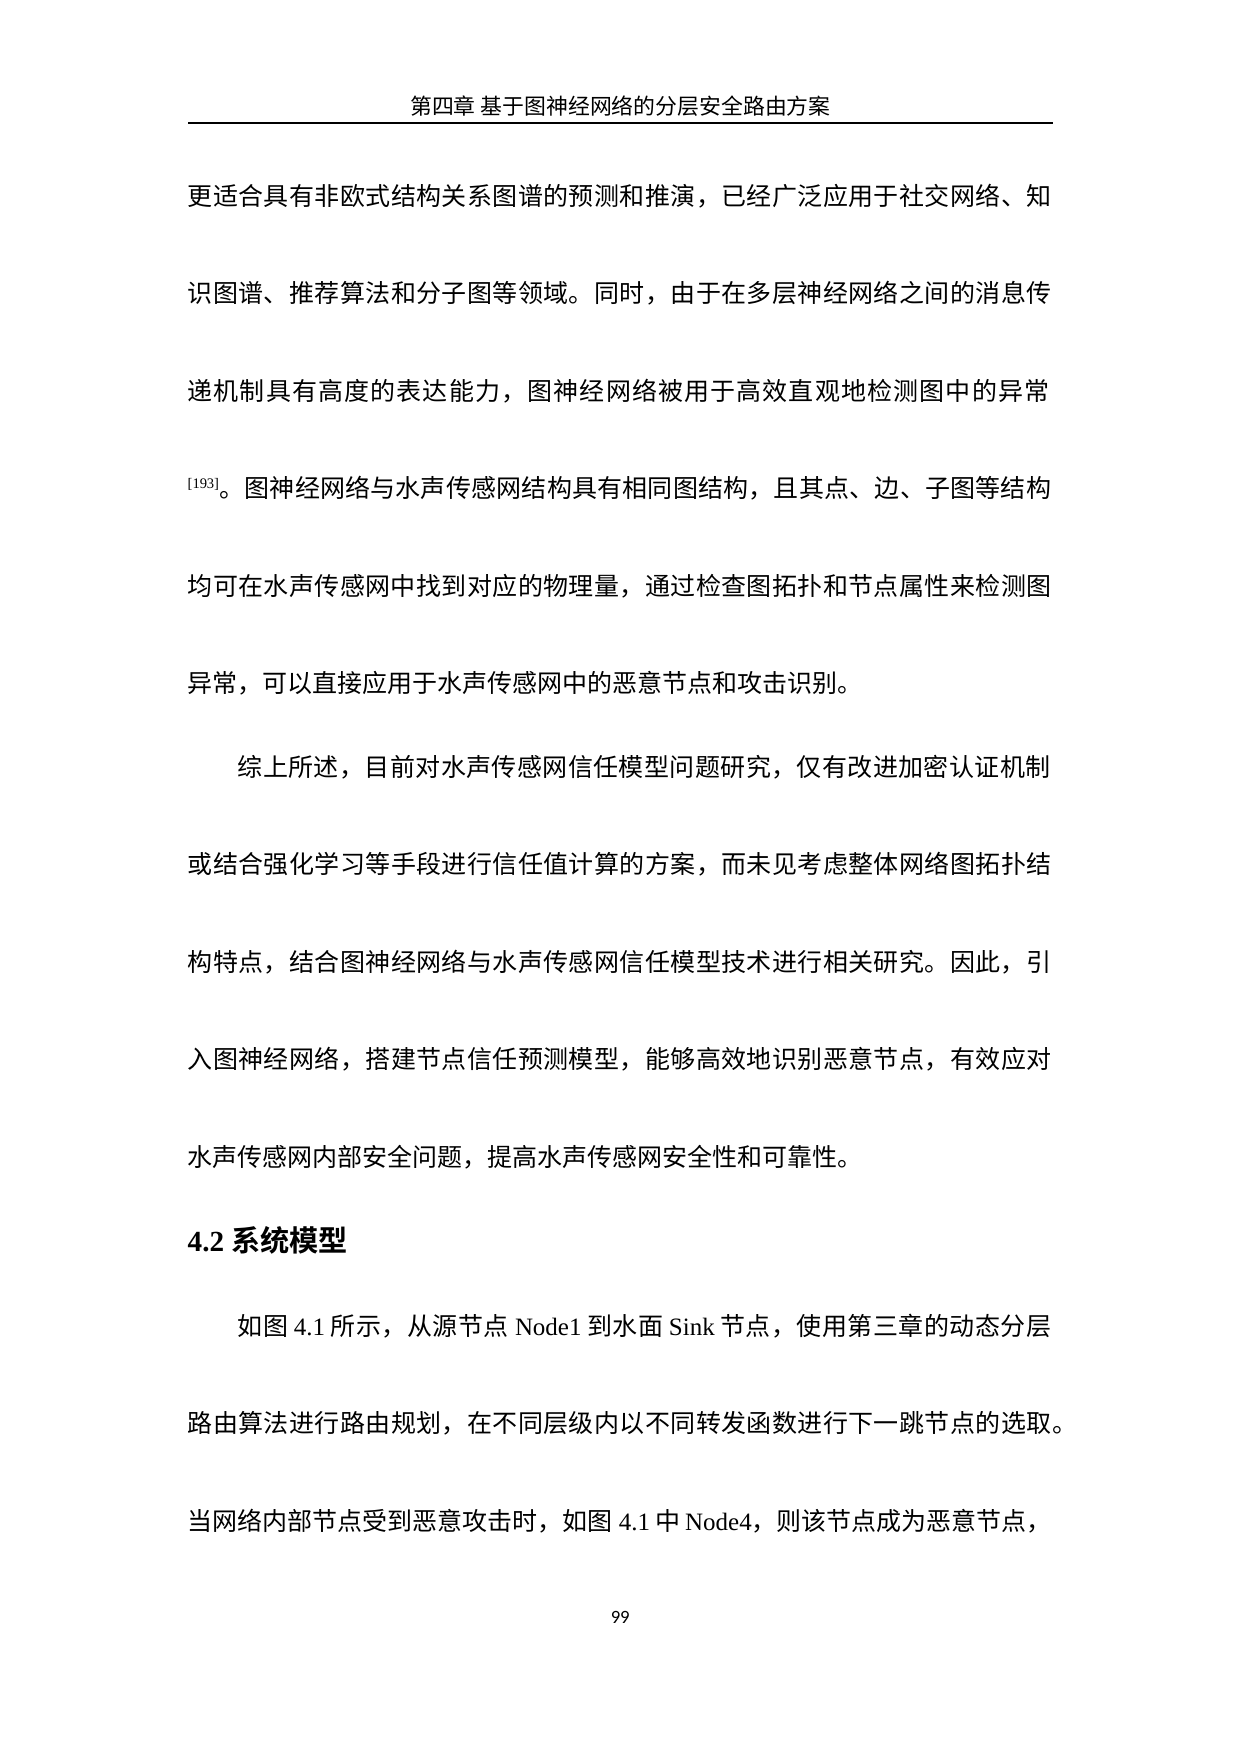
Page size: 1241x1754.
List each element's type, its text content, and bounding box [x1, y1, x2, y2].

text 4.2 系统模型 [187, 1206, 1053, 1271]
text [187, 162, 1053, 714]
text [187, 1292, 1053, 1552]
text 综上所述，目前对水声传感网信任模型问题研究，仅有改进加密认证机制或结合强化学习等手段进行信任值计算的方案，而未见考虑整体网络图拓扑结构特点，结合图神经网络与水声传感网信任模型技术进行相关研究。因此，引入图神经网络，搭建节点信任预测模型，能够高效地识别恶意节点，有效应对水声传感网内部安全问题，提高水声传感网安全性和可靠性。 [187, 733, 1053, 1188]
